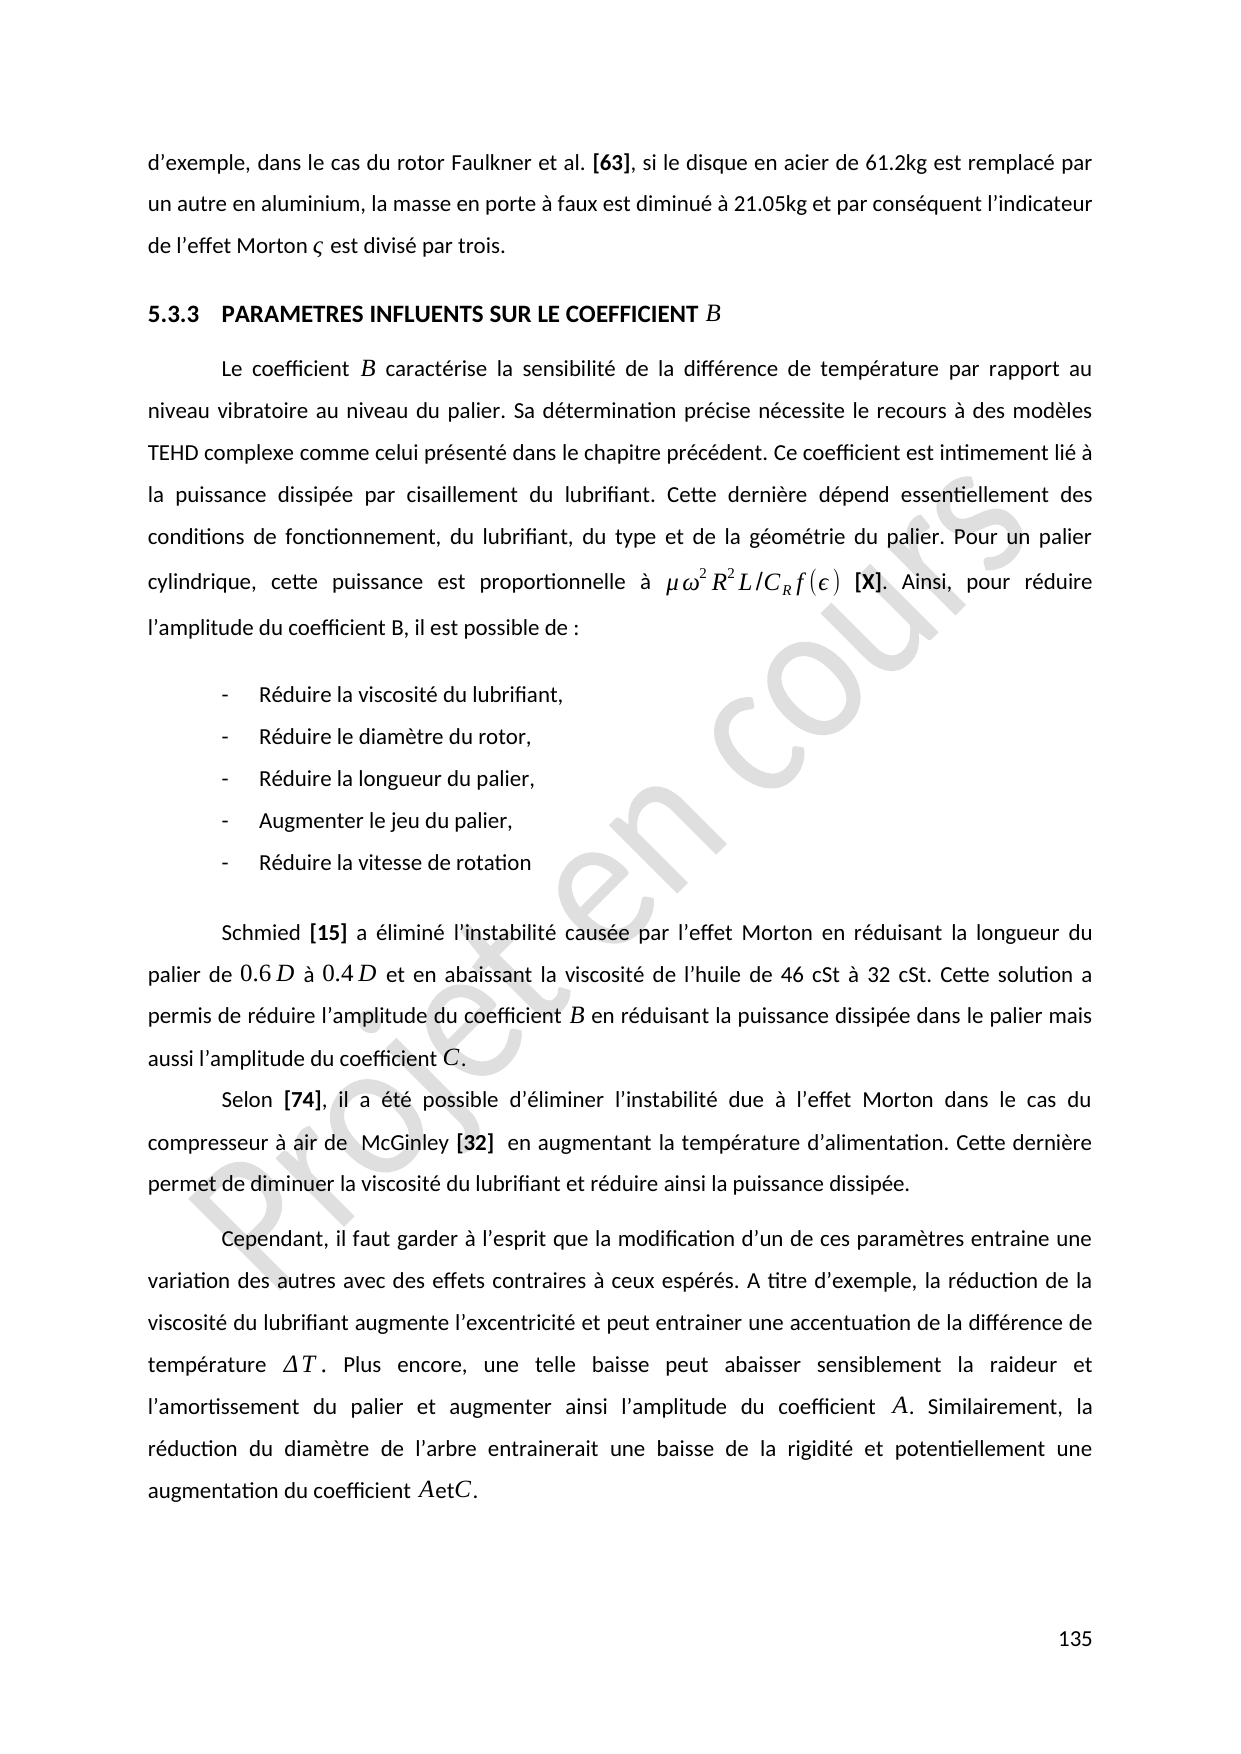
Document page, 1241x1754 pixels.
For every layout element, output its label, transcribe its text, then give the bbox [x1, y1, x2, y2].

subtitle Parametres influents sur le coefficient [148, 298, 1093, 329]
text Cependant, il faut garder à l’esprit que la modification d’un de ces paramètres entraine une variation des autres avec des effets contraires à ceux espérés. A titre d’exemple, la réduction de la viscosité du lubrifiant augmente l’excentricité et peut entrainer une accentuation de la différence de température Plus encore, une telle baisse peut abaisser sensiblement la raideur et l’amortissement du palier et augmenter ainsi l’amplitude du coefficient . Similairement, la réduction du diamètre de l’arbre entrainerait une baisse de la rigidité et potentiellement une augmentation du coefficient et. [148, 1224, 1093, 1504]
list Réduire la longueur du palier, [221, 764, 1093, 792]
list Réduire la vitesse de rotation [221, 848, 1093, 876]
list Augmenter le jeu du palier, [221, 806, 1093, 834]
list Réduire le diamètre du rotor, [221, 722, 1093, 750]
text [148, 148, 1093, 259]
text Le coefficient caractérise la sensibilité de la différence de température par rapport au niveau vibratoire au niveau du palier. Sa détermination précise nécessite le recours à des modèles TEHD complexe comme celui présenté dans le chapitre précédent. Ce coefficient est intimement lié à la puissance dissipée par cisaillement du lubrifiant. Cette dernière dépend essentiellement des conditions de fonctionnement, du lubrifiant, du type et de la géométrie du palier. Pour un palier cylindrique, cette puissance est proportionnelle à [X]. Ainsi, pour réduire l’amplitude du coefficient B, il est possible de : [148, 354, 1093, 641]
list Réduire la viscosité du lubrifiant, [221, 680, 1093, 708]
text Selon [74], il a été possible d’éliminer l’instabilité due à l’effet Morton dans le cas du compresseur à air de McGinley [32] en augmentant la température d’alimentation. Cette dernière permet de diminuer la viscosité du lubrifiant et réduire ainsi la puissance dissipée. [148, 1086, 1093, 1198]
text Schmied [15] a éliminé l’instabilité causée par l’effet Morton en réduisant la longueur du palier de à et en abaissant la viscosité de l’huile de 46 cSt à 32 cSt. Cette solution a permis de réduire l’amplitude du coefficient en réduisant la puissance dissipée dans le palier mais aussi l’amplitude du coefficient . [148, 918, 1093, 1072]
